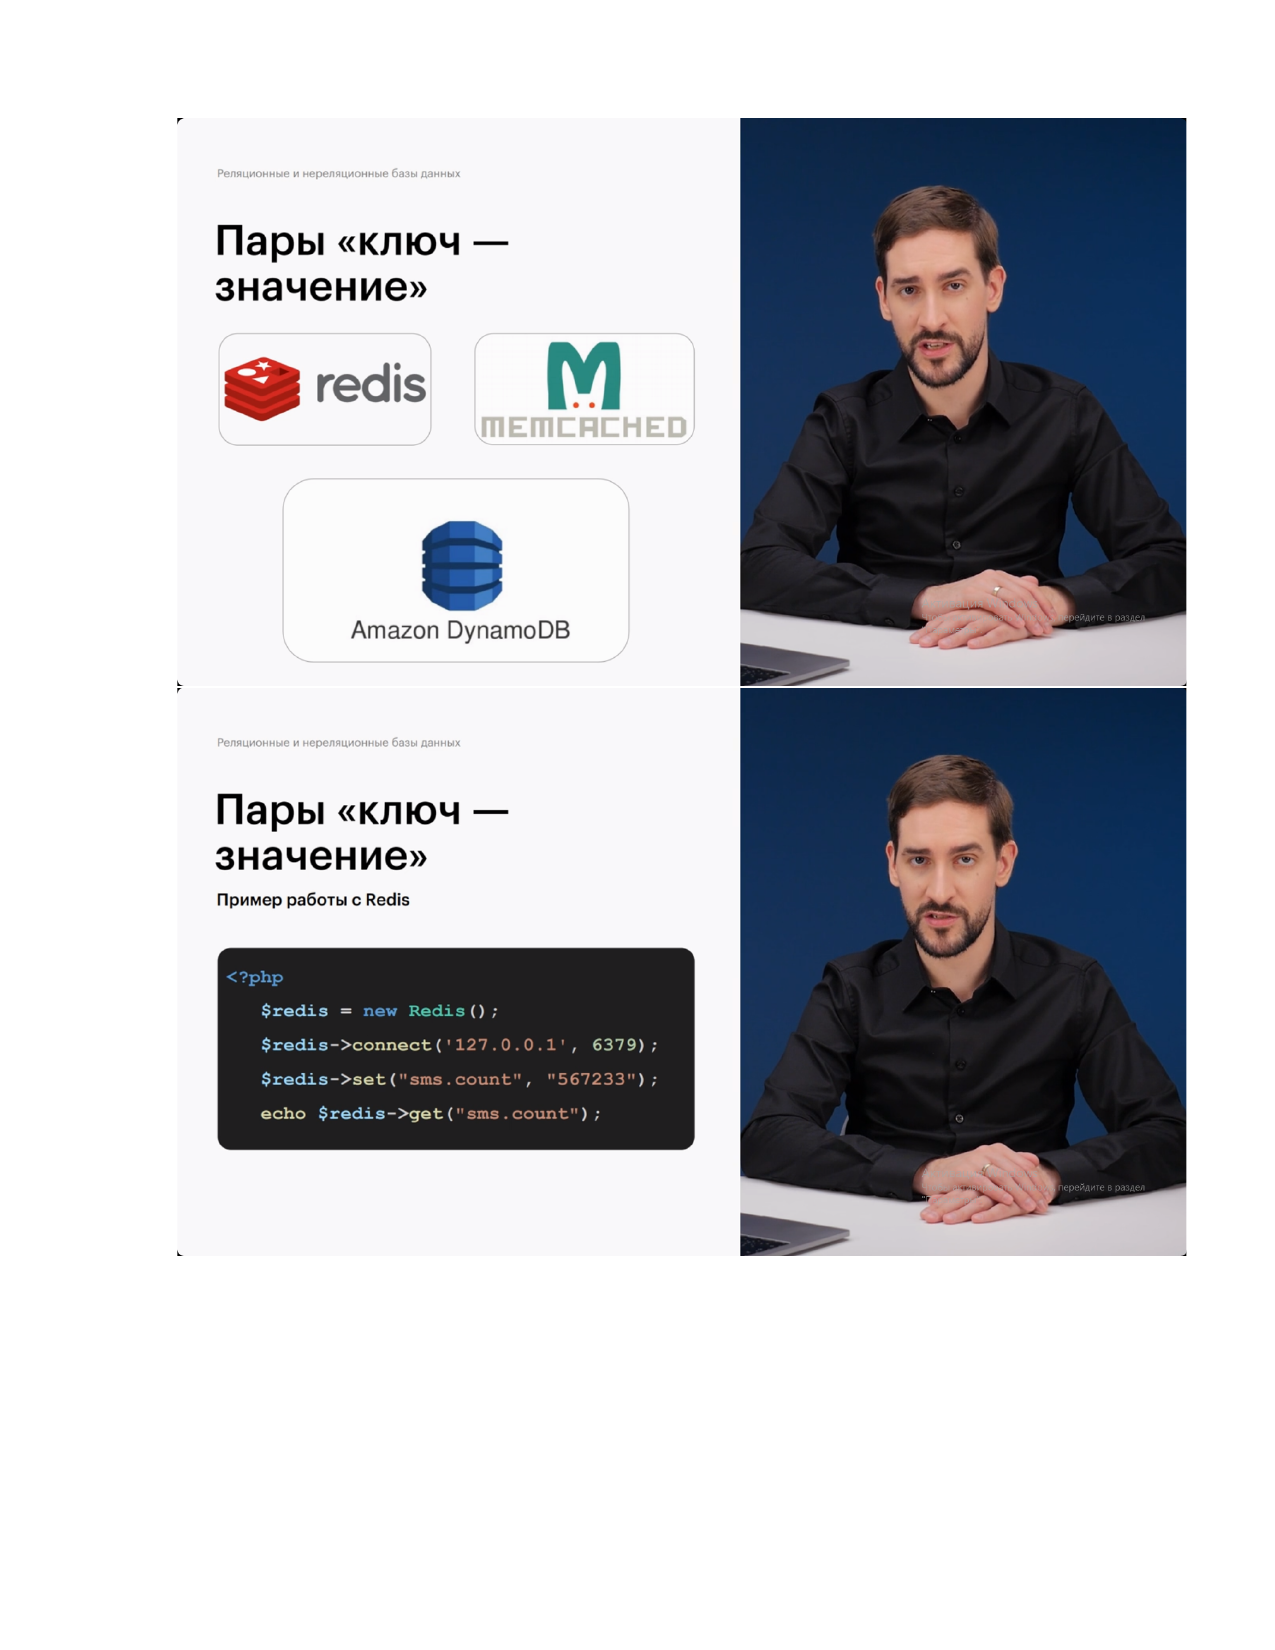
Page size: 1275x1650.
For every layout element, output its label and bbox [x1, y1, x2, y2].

picture [177, 688, 1187, 1256]
picture [177, 118, 1187, 686]
